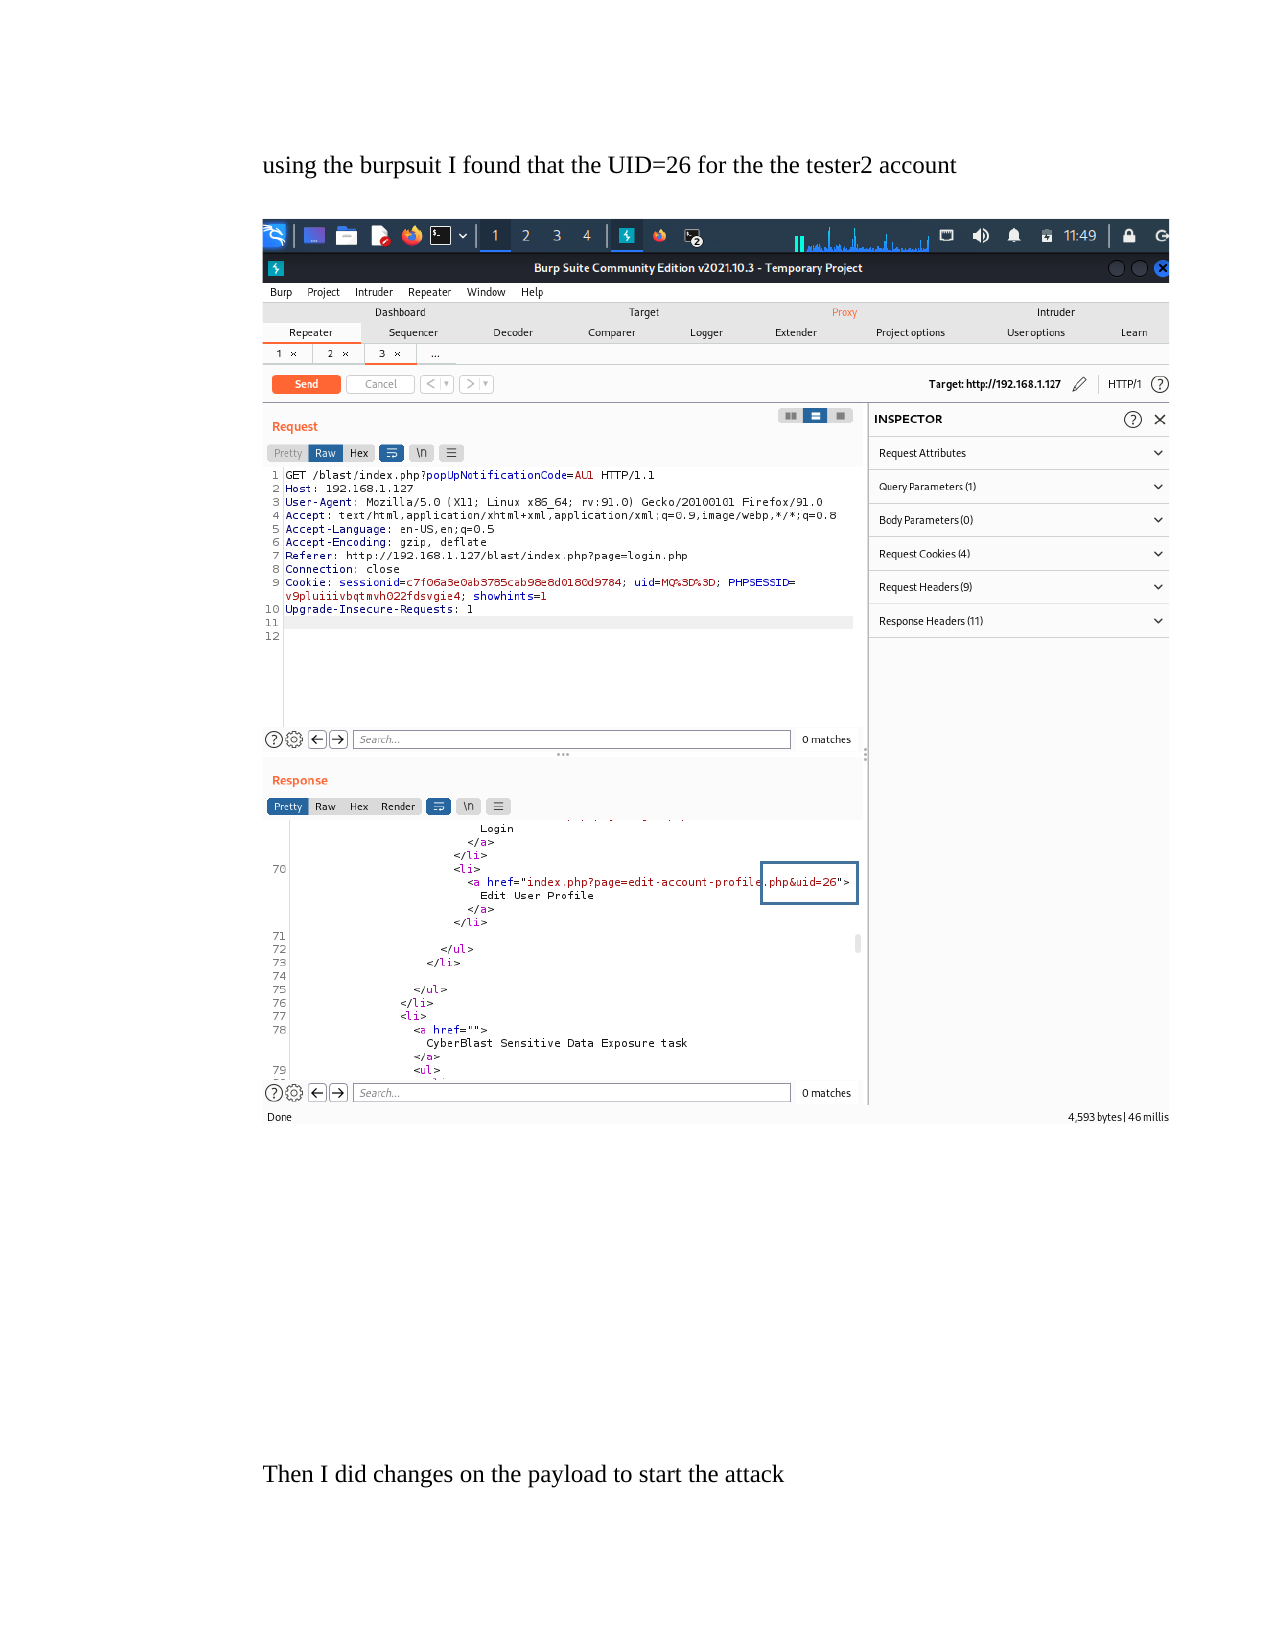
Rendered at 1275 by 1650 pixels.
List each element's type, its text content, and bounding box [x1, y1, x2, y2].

picture [262, 218, 1170, 1124]
text using the burpsuit I found that the UID=26 for the the tester2 account [262, 150, 1125, 179]
text Then I did changes on the payload to start the attack [262, 1459, 1125, 1487]
